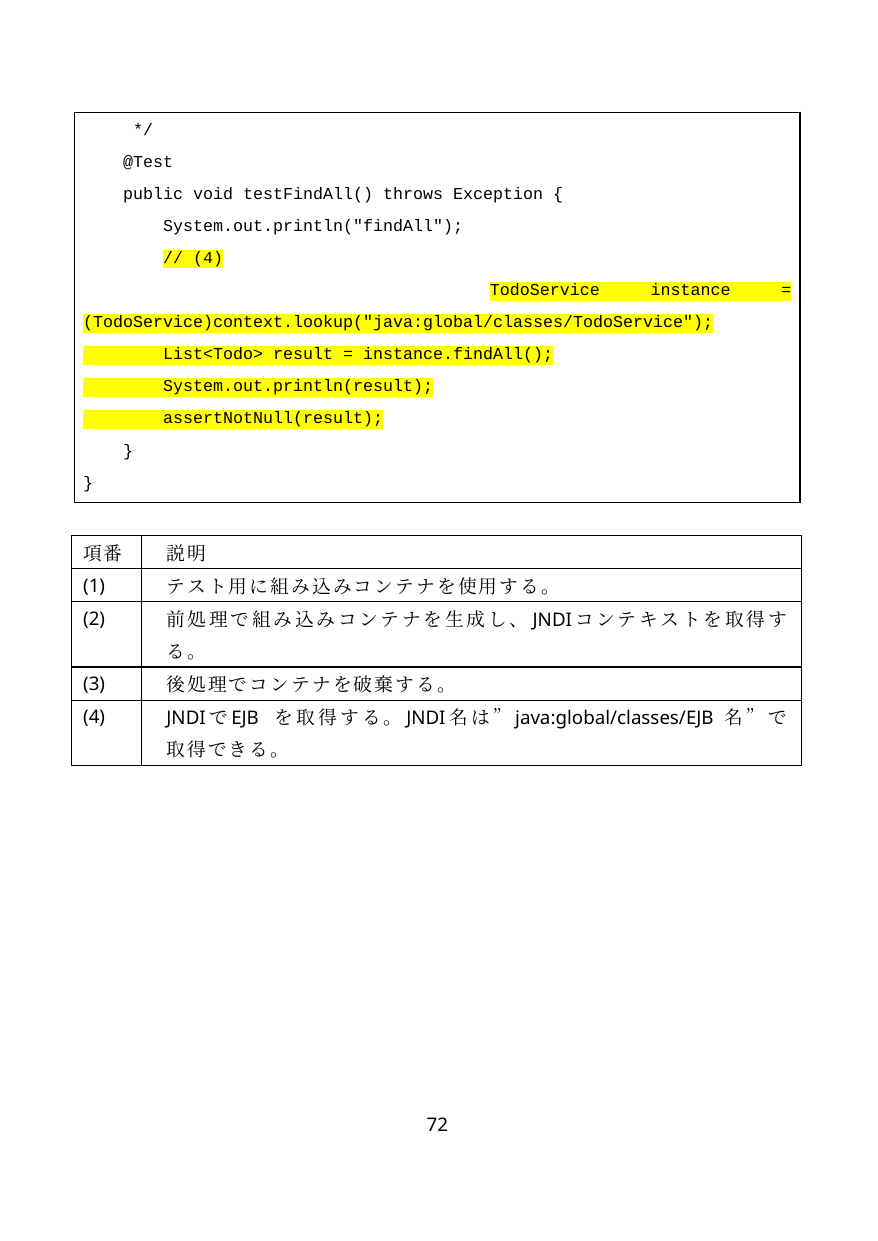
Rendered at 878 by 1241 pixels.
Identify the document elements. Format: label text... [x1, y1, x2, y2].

text List<Todo> result = instance.findAll(); [83, 339, 791, 371]
text */ [75, 113, 799, 147]
text @Test [83, 147, 791, 179]
table_cell (1) [72, 569, 141, 601]
text System.out.println("findAll"); [83, 211, 791, 243]
table_cell JNDIでEJBを取得する。JNDI名は”java:global/classes/EJB名”で取得できる。 [142, 701, 801, 765]
text // (4) [83, 243, 791, 275]
text } [83, 436, 791, 464]
text public void testFindAll() throws Exception { [83, 179, 791, 211]
table_cell (2) [72, 602, 141, 666]
text System.out.println(result); [83, 371, 791, 403]
table_header 項番 [72, 536, 141, 568]
table_cell 前処理で組み込みコンテナを生成し、JNDIコンテキストを取得する。 [142, 602, 801, 666]
table_cell テスト用に組み込みコンテナを使用する。 [142, 569, 801, 601]
text assertNotNull(result); [83, 403, 791, 436]
table_cell (4) [72, 701, 141, 765]
text } [75, 464, 799, 502]
table_cell 後処理でコンテナを破棄する。 [142, 668, 801, 699]
table_cell (3) [72, 668, 141, 699]
table_header 説明 [142, 536, 801, 568]
text TodoService instance = (TodoService)context.lookup("java:global/classes/TodoService"); [83, 275, 791, 339]
